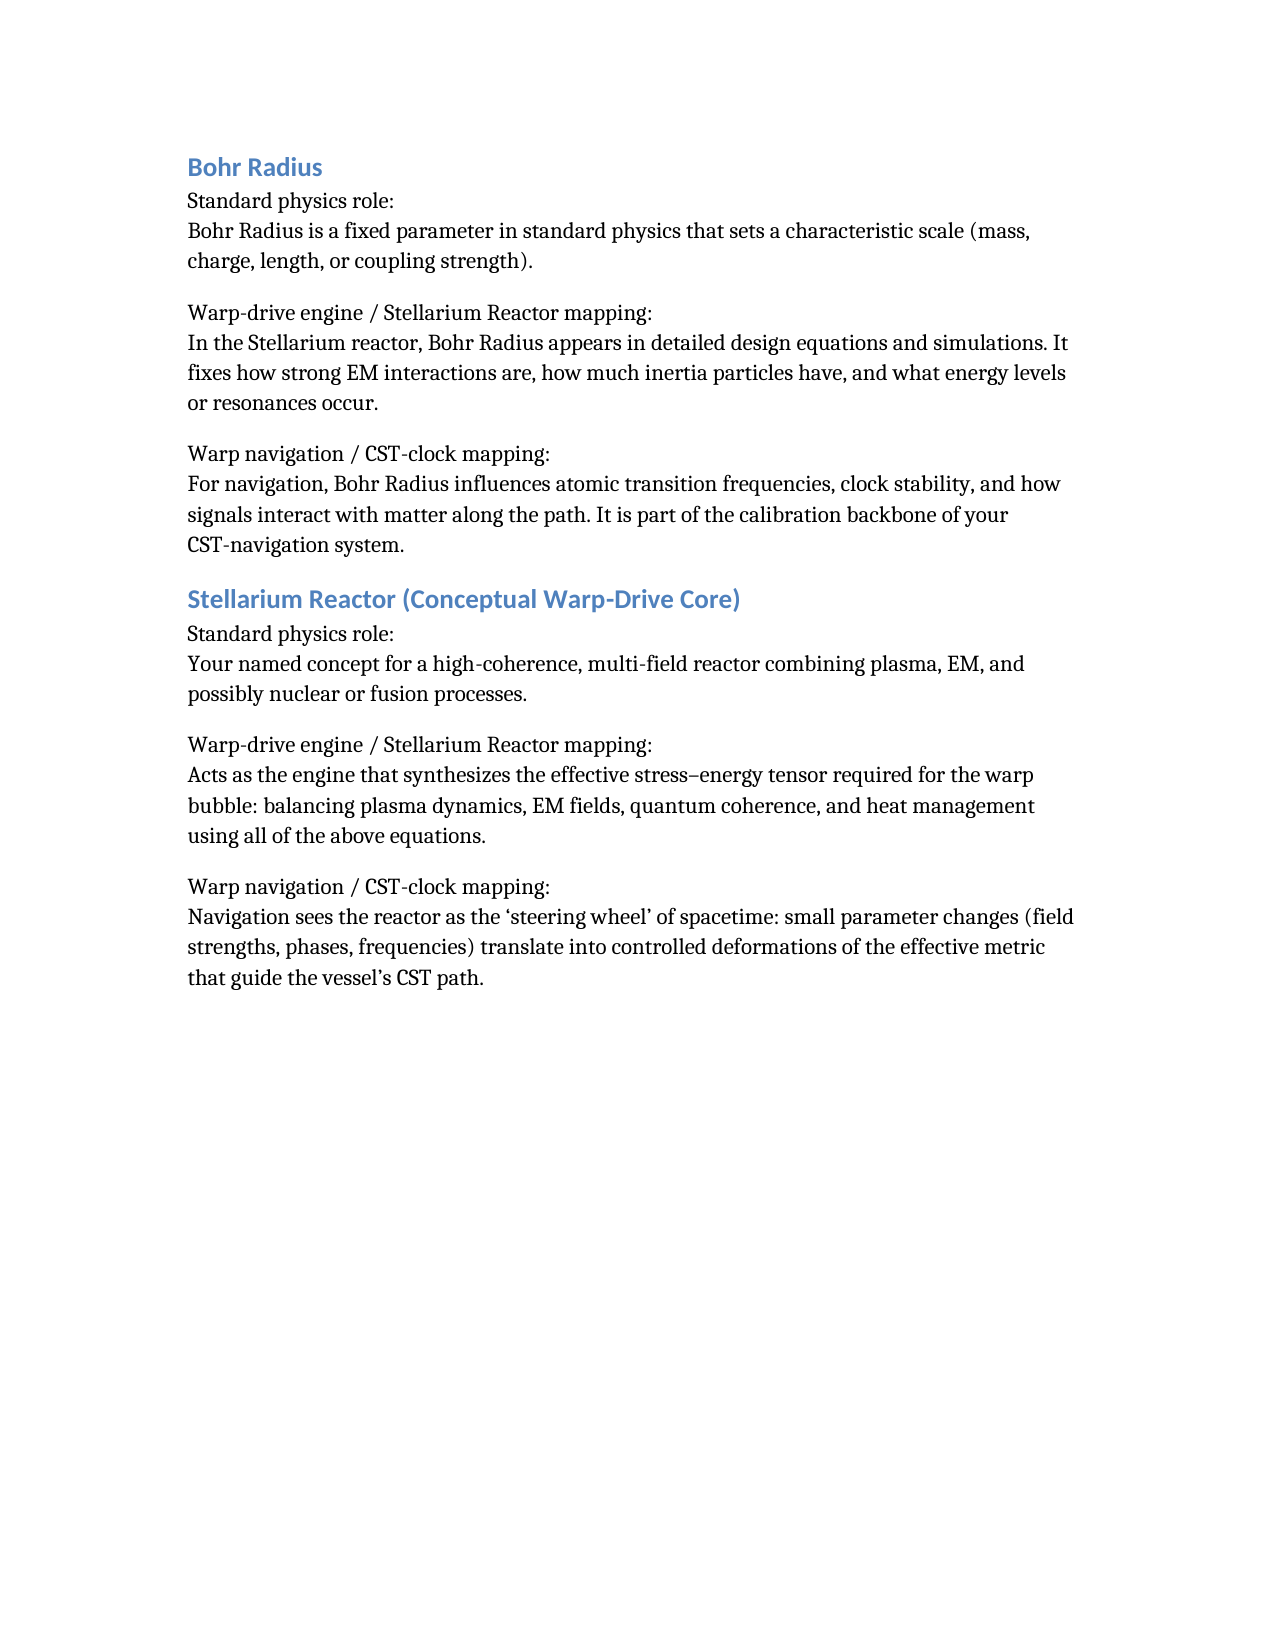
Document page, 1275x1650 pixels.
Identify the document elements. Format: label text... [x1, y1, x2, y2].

text Warp navigation / CST-clock mapping: For navigation, Bohr Radius influences atomic transition frequencies, clock stability, and how signals interact with matter along the path. It is part of the calibration backbone of your CST-navigation system. [187, 441, 1087, 558]
subtitle Stellarium Reactor (Conceptual Warp-Drive Core) [187, 583, 1087, 616]
text Warp-drive engine / Stellarium Reactor mapping: In the Stellarium reactor, Bohr Radius appears in detailed design equations and simulations. It fixes how strong EM interactions are, how much inertia particles have, and what energy levels or resonances occur. [187, 299, 1087, 416]
text Warp-drive engine / Stellarium Reactor mapping: Acts as the engine that synthesizes the effective stress–energy tensor required for the warp bubble: balancing plasma dynamics, EM fields, quantum coherence, and heat management using all of the above equations. [187, 732, 1087, 849]
text Standard physics role: Bohr Radius is a fixed parameter in standard physics that sets a characteristic scale (mass, charge, length, or coupling strength). [187, 188, 1087, 275]
text Standard physics role: Your named concept for a high-coherence, multi-field reactor combining plasma, EM, and possibly nuclear or fusion processes. [187, 621, 1087, 707]
text Warp navigation / CST-clock mapping: Navigation sees the reactor as the ‘steering wheel’ of spacetime: small parameter changes (field strengths, phases, frequencies) translate into controlled deformations of the effective metric that guide the vessel’s CST path. [187, 874, 1087, 991]
subtitle Bohr Radius [187, 150, 1087, 183]
